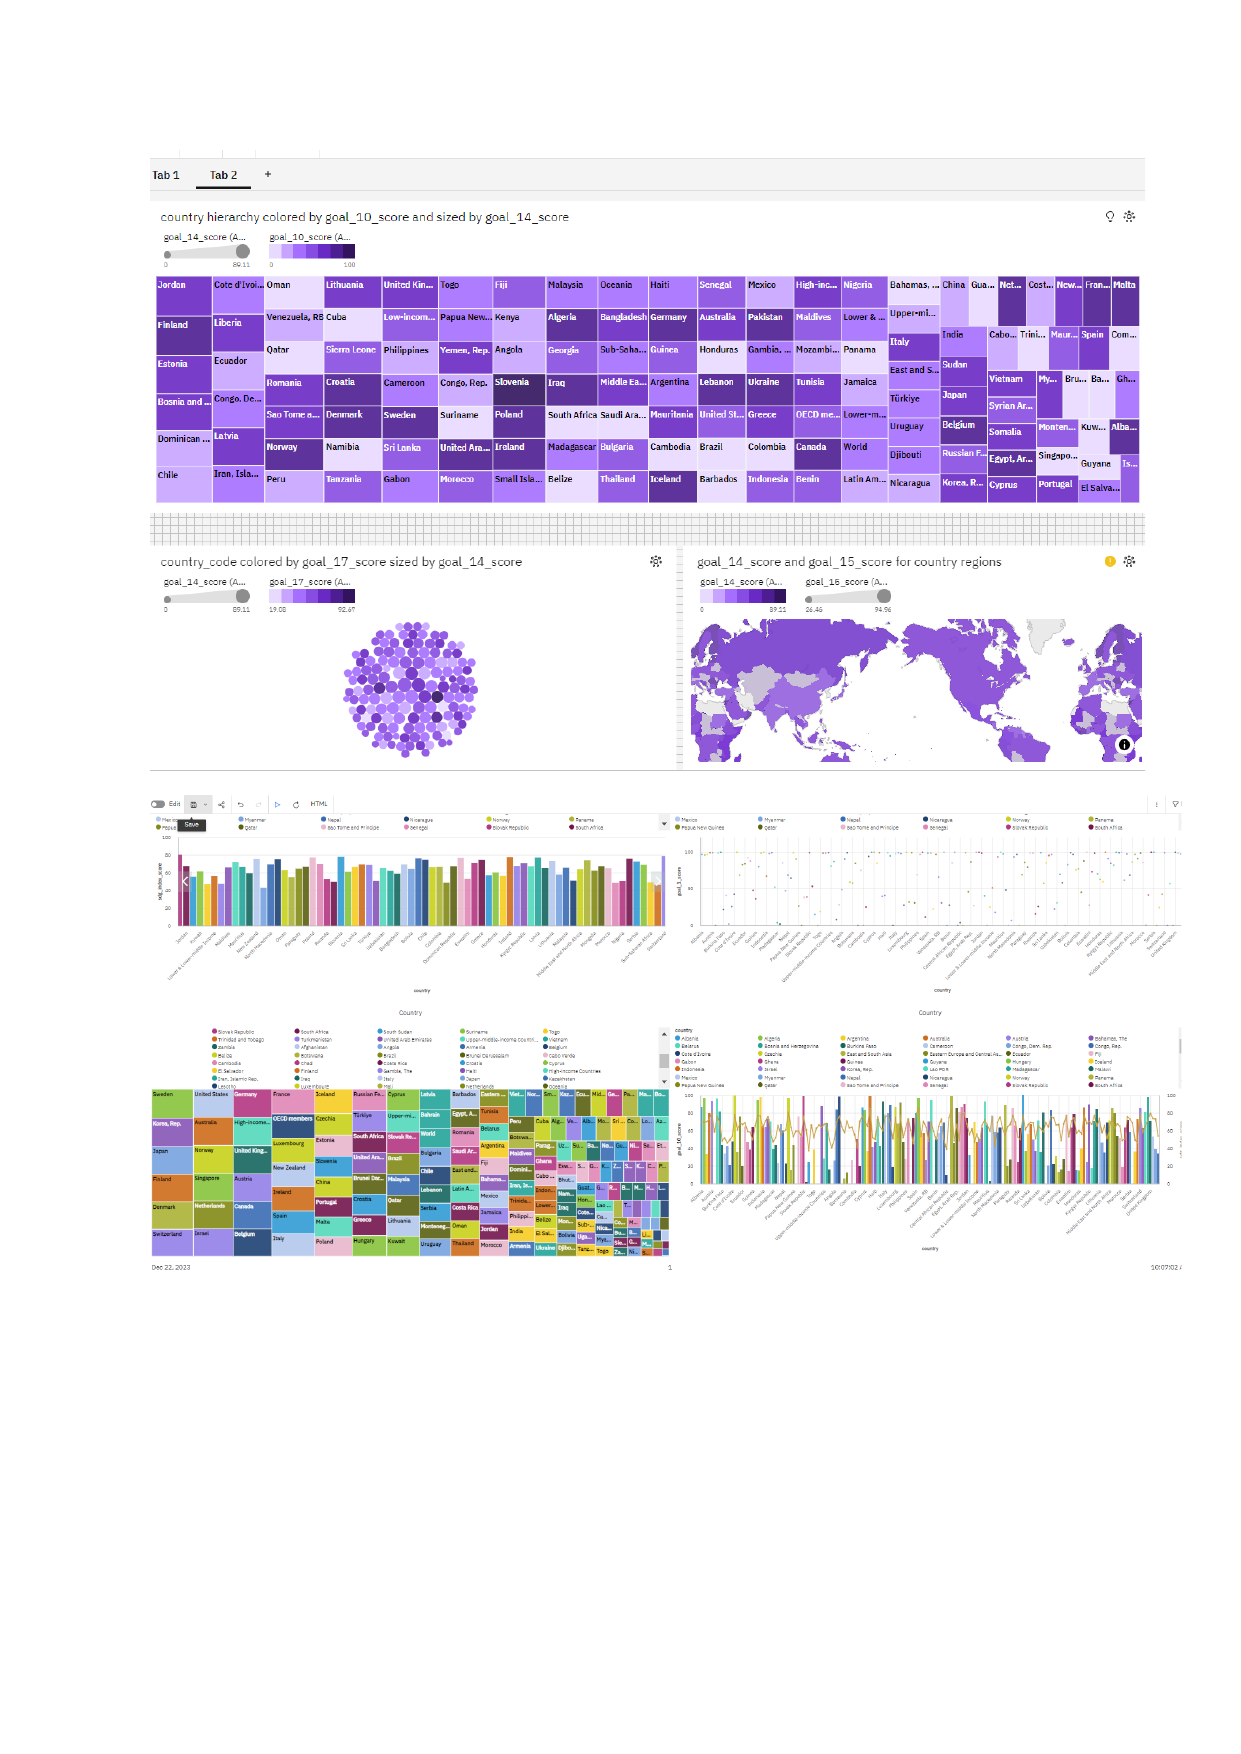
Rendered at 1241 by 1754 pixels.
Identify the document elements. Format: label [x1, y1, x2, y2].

picture [150, 795, 1182, 1271]
picture [150, 150, 1146, 771]
